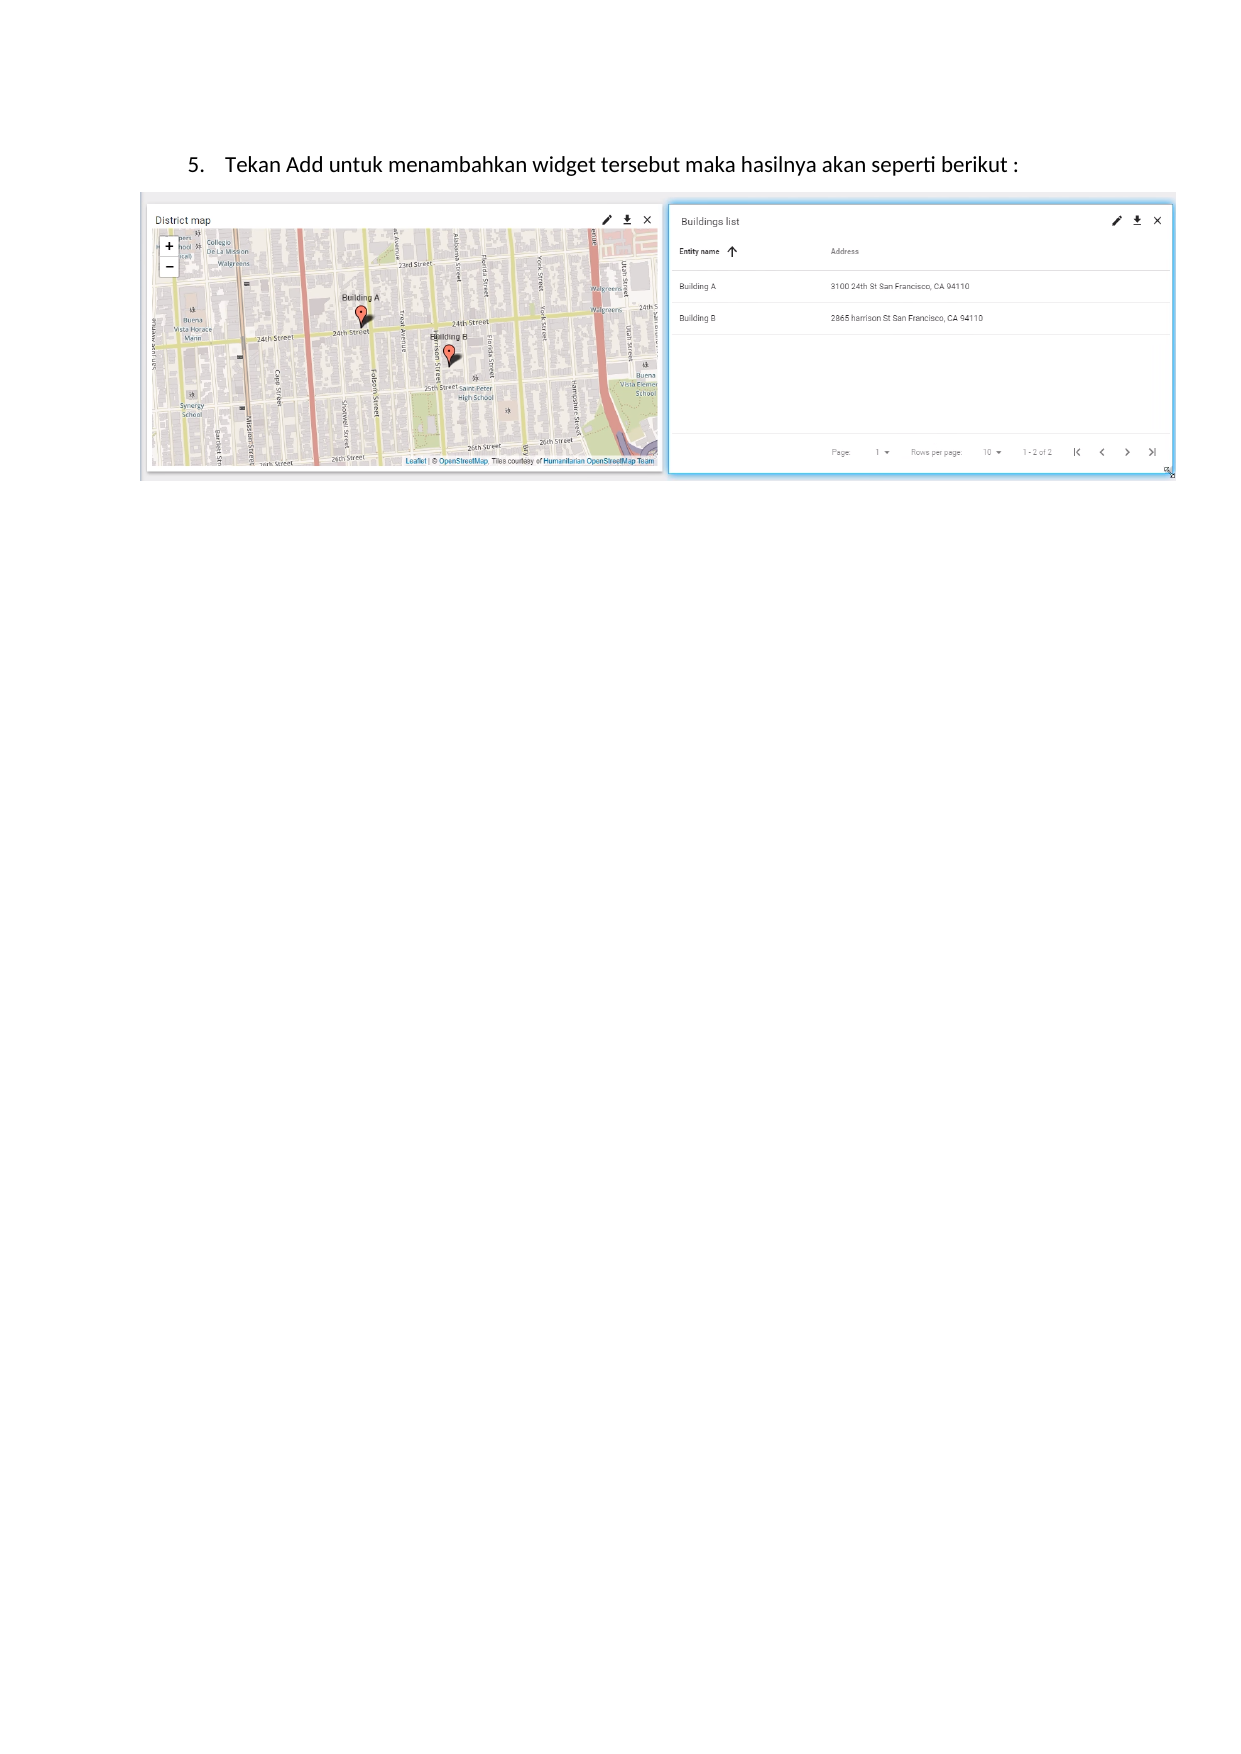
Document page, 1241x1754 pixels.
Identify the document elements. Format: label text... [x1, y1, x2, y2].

list Tekan Add untuk menambahkan widget tersebut maka hasilnya akan seperti berikut : [187, 150, 1090, 178]
picture [140, 192, 1176, 481]
